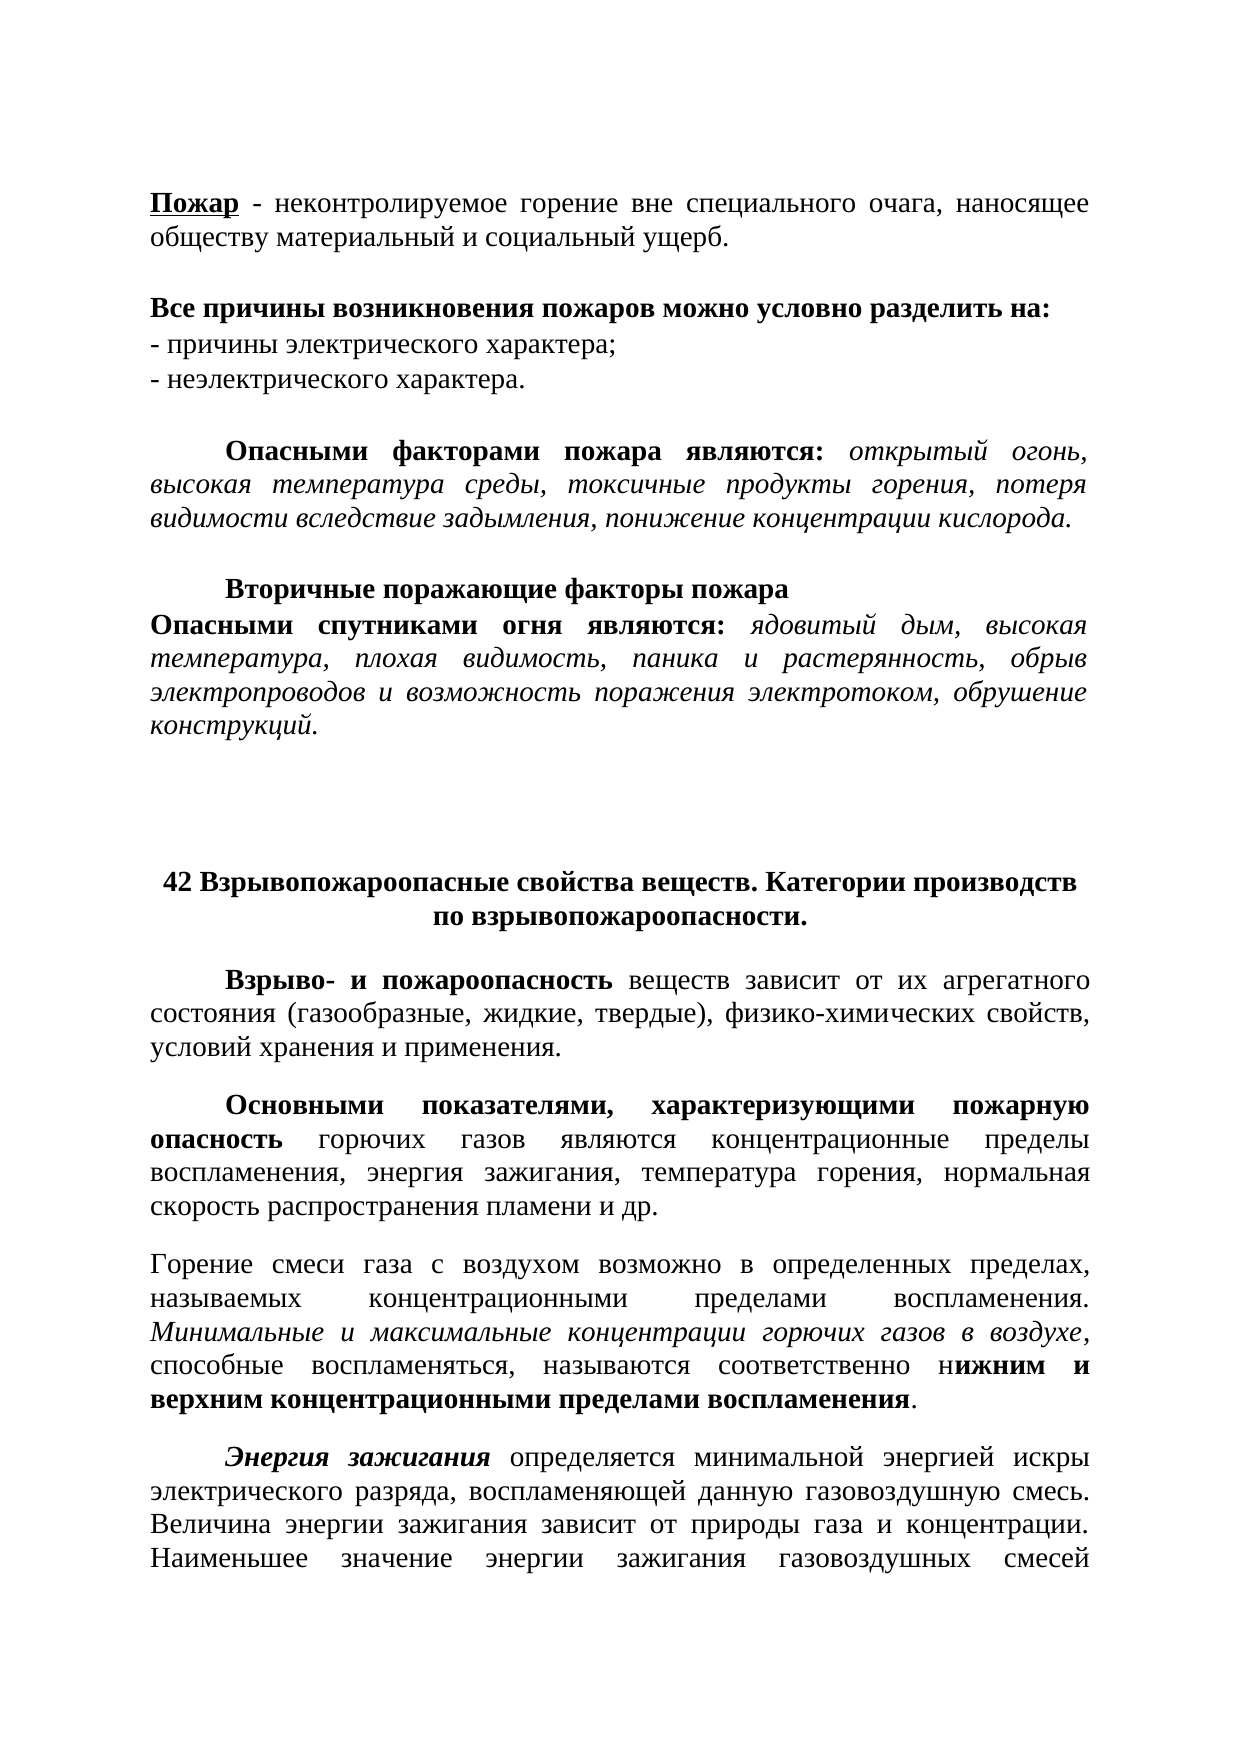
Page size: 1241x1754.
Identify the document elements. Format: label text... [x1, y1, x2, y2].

text Пожар - неконтролируемое горение вне специального очага, наносящее обществу материальный и социальный ущерб. [150, 186, 1090, 253]
text Горение смеси газа с воздухом возможно в определен­ных пределах, называемых концентрационными пределами воспламенения. Минимальные и максимальные концентрации горючих газов в воздухе, способные воспламеняться, называются соответственно нижним и верхним концентрационными предела­ми воспламенения. [150, 1247, 1090, 1414]
text - неэлектрического характера. [150, 362, 1090, 395]
text Опасными спутниками огня являются: ядовитый дым, высокая температура, плохая видимость, паника и растерянность, обрыв электропроводов и возможность поражения электротоком, обрушение конструкций. [150, 607, 1090, 741]
subtitle 42 Взрывопожароопасные свойства веществ. Категории производств по взрывопожароопасности. [150, 864, 1090, 932]
text Взрыво- и пожароопасность веществ зависит от их агрегат­ного состояния (газообразные, жидкие, твердые), физико-хими­ческих свойств, условий хранения и применения. [150, 962, 1090, 1062]
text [150, 1439, 1090, 1573]
text Все причины возникновения пожаров можно условно разделить на: [150, 290, 1090, 324]
text Основными показателями, характеризующими пожарную опасность горючих газов являются концентрационные пределы воспламенения, энергия зажигания, температура горения, нор­мальная скорость распространения пламени и др. [150, 1087, 1090, 1222]
text Опасными факторами пожара являются: открытый огонь, высокая температура среды, токсичные продукты горения, потеря видимости вследствие задымления, понижение концентрации кислорода. [150, 433, 1090, 533]
text - причины электрического характера; [150, 326, 1090, 359]
text Вторичные поражающие факторы пожара [150, 571, 1090, 605]
